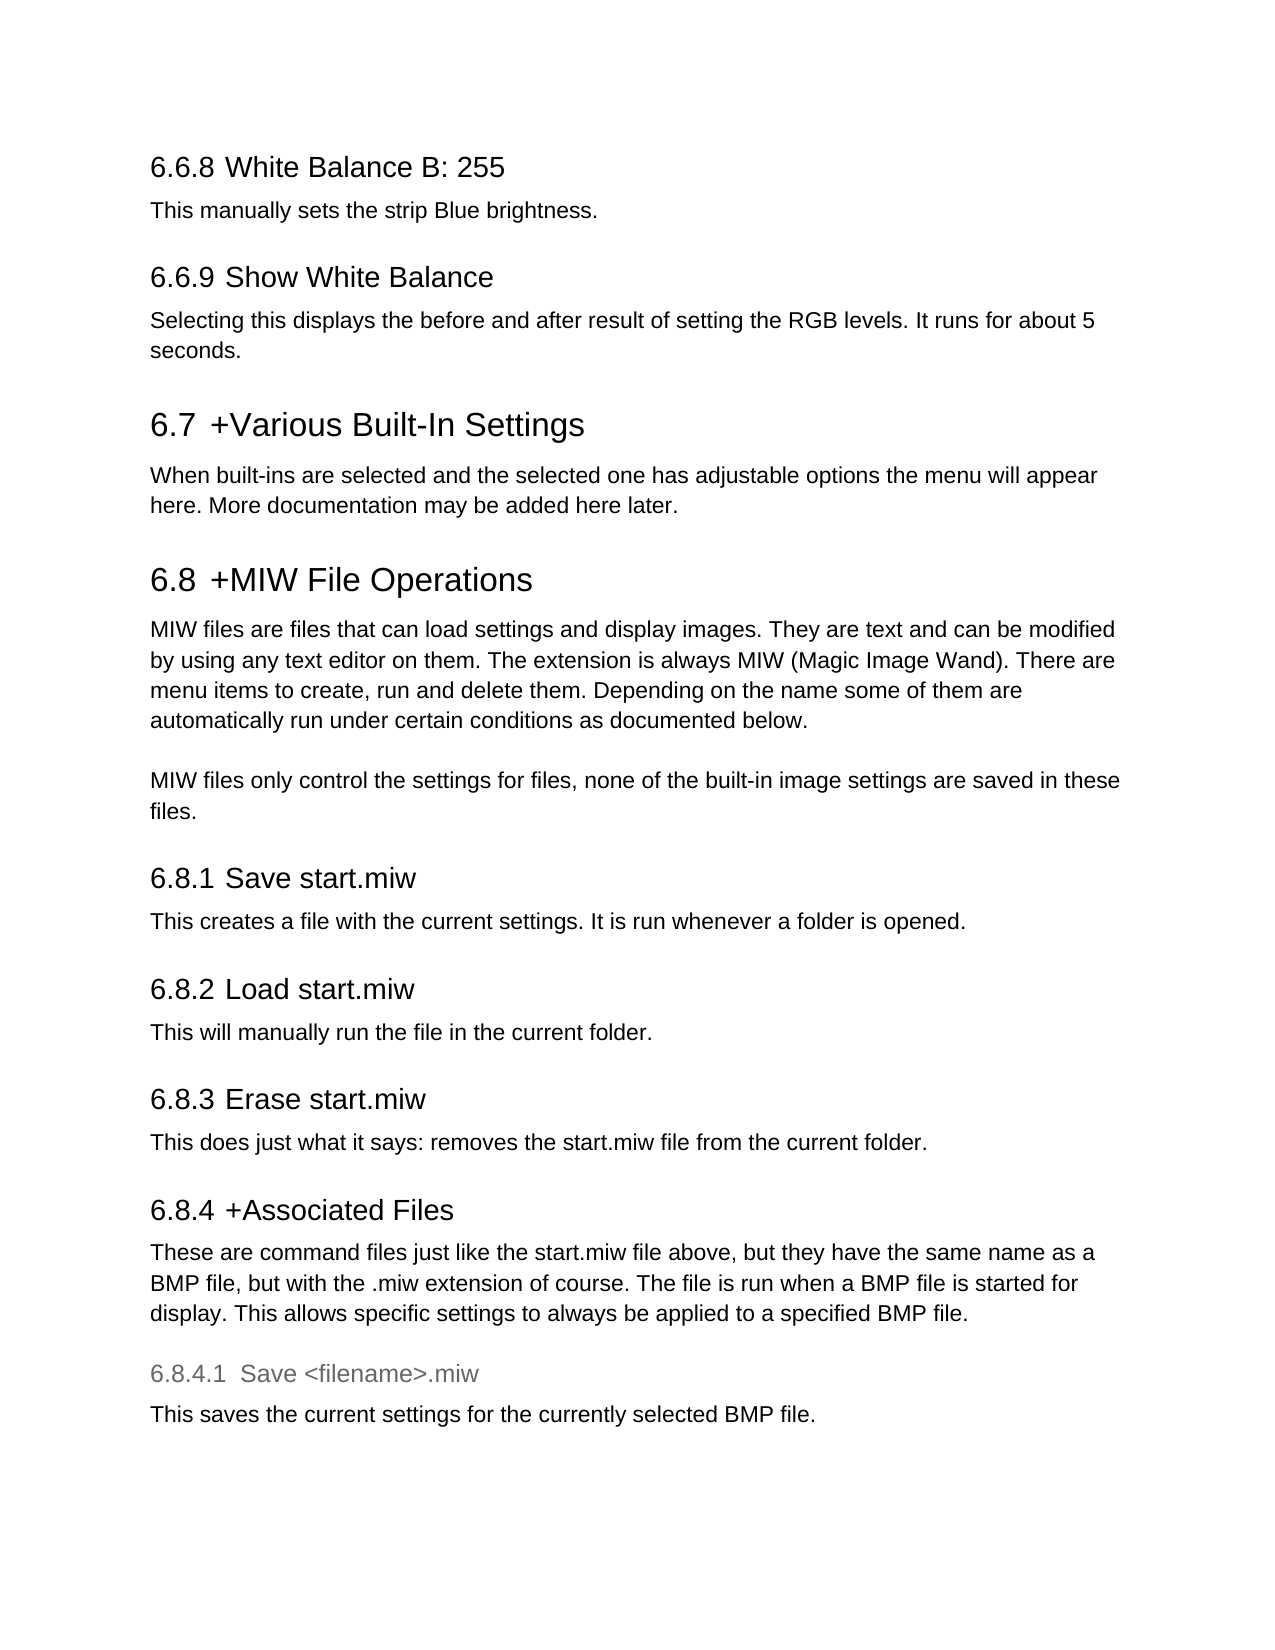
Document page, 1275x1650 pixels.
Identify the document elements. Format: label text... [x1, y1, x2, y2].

text This manually sets the strip Blue brightness. [150, 197, 1125, 223]
text This saves the current settings for the currently selected BMP file. [150, 1401, 1125, 1427]
text MIW files only control the settings for files, none of the built-in image settings are saved in these files. [150, 767, 1125, 824]
text MIW files are files that can load settings and display images. They are text and can be modified by using any text editor on them. The extension is always MIW (Magic Image Wand). There are menu items to create, run and delete them. Depending on the name some of them are automatically run under certain conditions as documented below. [150, 616, 1125, 733]
subtitle +MIW File Operations [150, 560, 1125, 598]
subtitle +Associated Files [150, 1192, 1125, 1226]
text This creates a file with the current settings. It is run whenever a folder is opened. [150, 908, 1125, 934]
subtitle Load start.miw [150, 972, 1125, 1005]
text When built-ins are selected and the selected one has adjustable options the menu will appear here. More documentation may be added here later. [150, 462, 1125, 518]
subtitle +Various Built-In Settings [150, 405, 1125, 444]
subtitle Save <filename>.miw [150, 1359, 1125, 1388]
text Selecting this displays the before and after result of setting the RGB levels. It runs for about 5 seconds. [150, 307, 1125, 364]
subtitle Show White Balance [150, 260, 1125, 294]
subtitle Erase start.miw [150, 1082, 1125, 1116]
text This does just what it says: removes the start.miw file from the current folder. [150, 1129, 1125, 1155]
text These are command files just like the start.miw file above, but they have the same name as a BMP file, but with the .miw extension of course. The file is run when a BMP file is started for display. This allows specific settings to always be applied to a specified BMP file. [150, 1239, 1125, 1326]
subtitle Save start.miw [150, 861, 1125, 895]
subtitle White Balance B: 255 [150, 150, 1125, 183]
text This will manually run the file in the current folder. [150, 1018, 1125, 1045]
